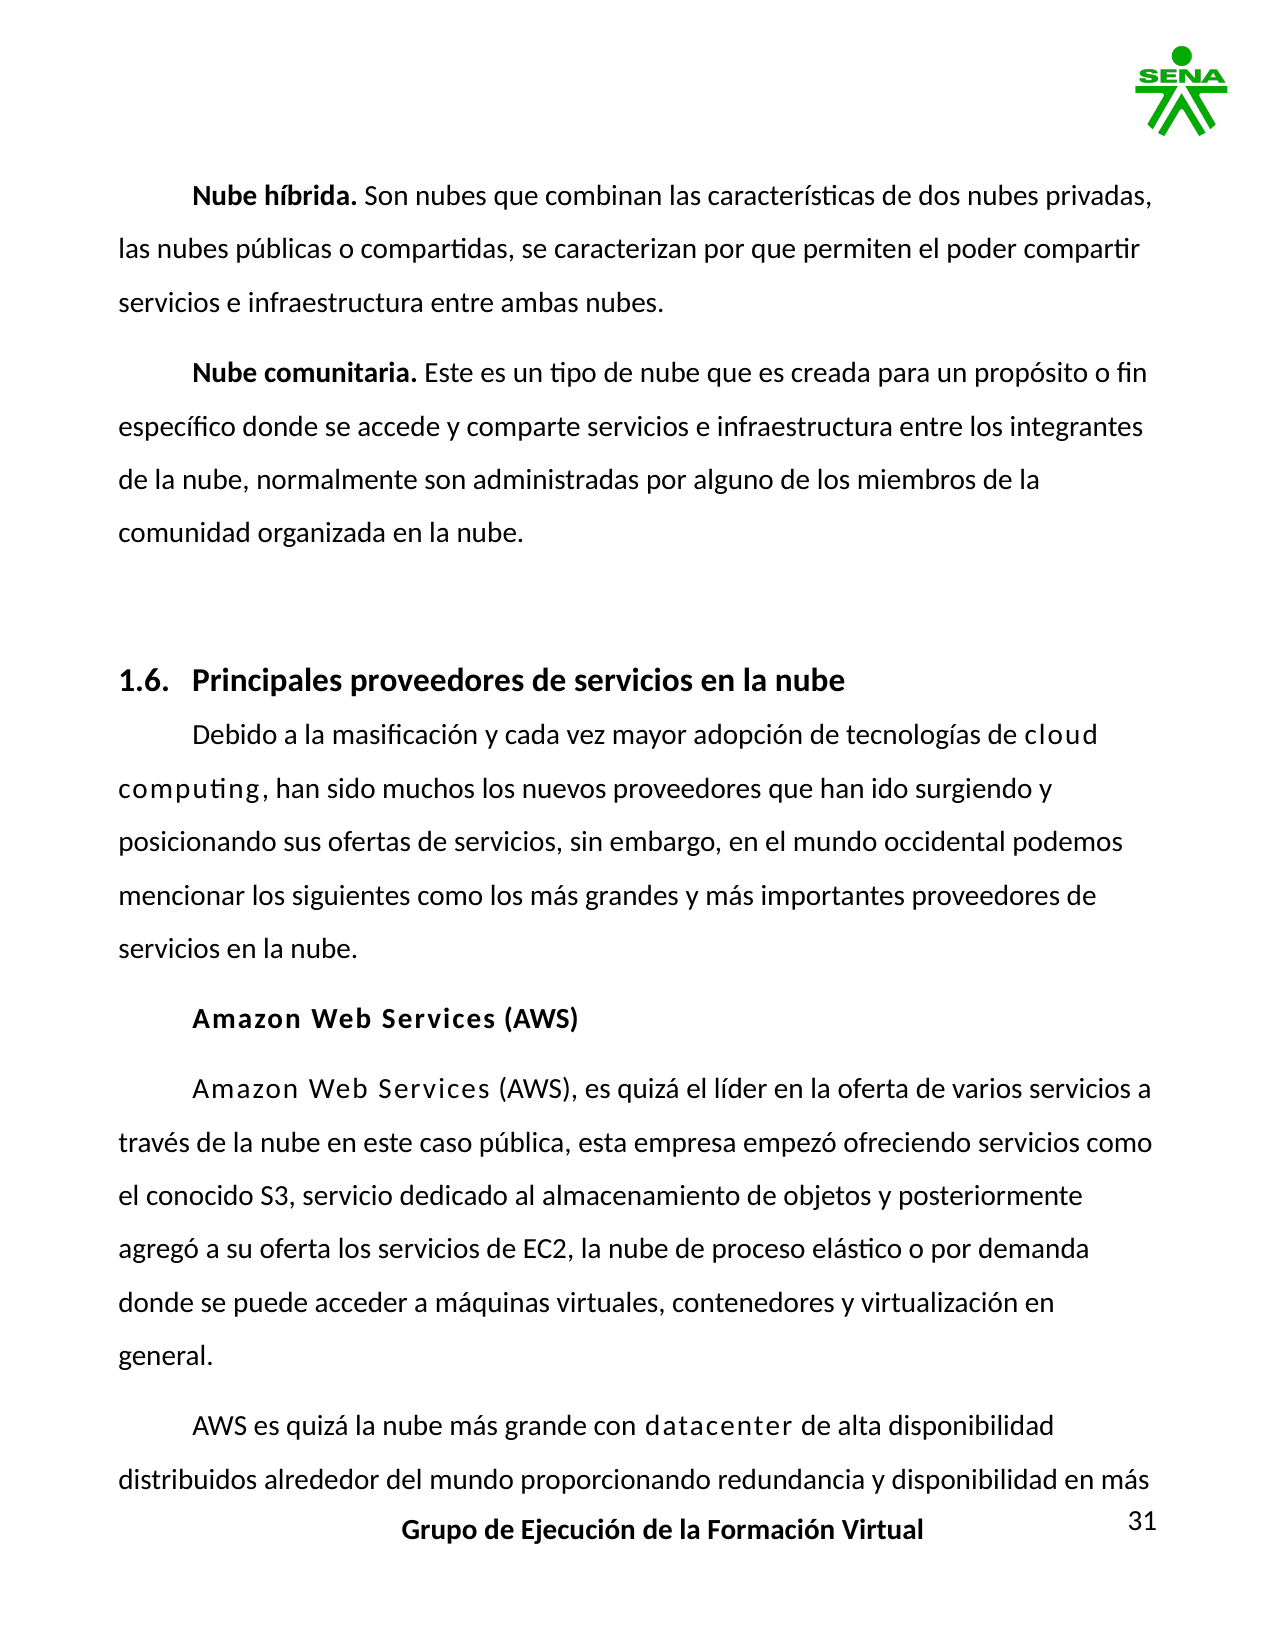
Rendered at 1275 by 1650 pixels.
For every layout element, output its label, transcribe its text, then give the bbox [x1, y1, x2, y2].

text Debido a la masificación y cada vez mayor adopción de tecnologías de cloud computing, han sido muchos los nuevos proveedores que han ido surgiendo y posicionando sus ofertas de servicios, sin embargo, en el mundo occidental podemos mencionar los siguientes como los más grandes y más importantes proveedores de servicios en la nube. [118, 716, 1157, 966]
text Amazon Web Services (AWS), es quizá el líder en la oferta de varios servicios a través de la nube en este caso pública, esta empresa empezó ofreciendo servicios como el conocido S3, servicio dedicado al almacenamiento de objetos y posteriormente agregó a su oferta los servicios de EC2, la nube de proceso elástico o por demanda donde se puede acceder a máquinas virtuales, contenedores y virtualización en general. [118, 1070, 1157, 1373]
text Amazon Web Services (AWS) [118, 1000, 1157, 1036]
text Nube comunitaria. Este es un tipo de nube que es creada para un propósito o fin específico donde se accede y comparte servicios e infraestructura entre los integrantes de la nube, normalmente son administradas por alguno de los miembros de la comunidad organizada en la nube. [118, 354, 1157, 550]
picture [1135, 46, 1228, 136]
text Nube híbrida. Son nubes que combinan las características de dos nubes privadas, las nubes públicas o compartidas, se caracterizan por que permiten el poder compartir servicios e infraestructura entre ambas nubes. [118, 177, 1157, 320]
subtitle Principales proveedores de servicios en la nube [118, 659, 1157, 699]
